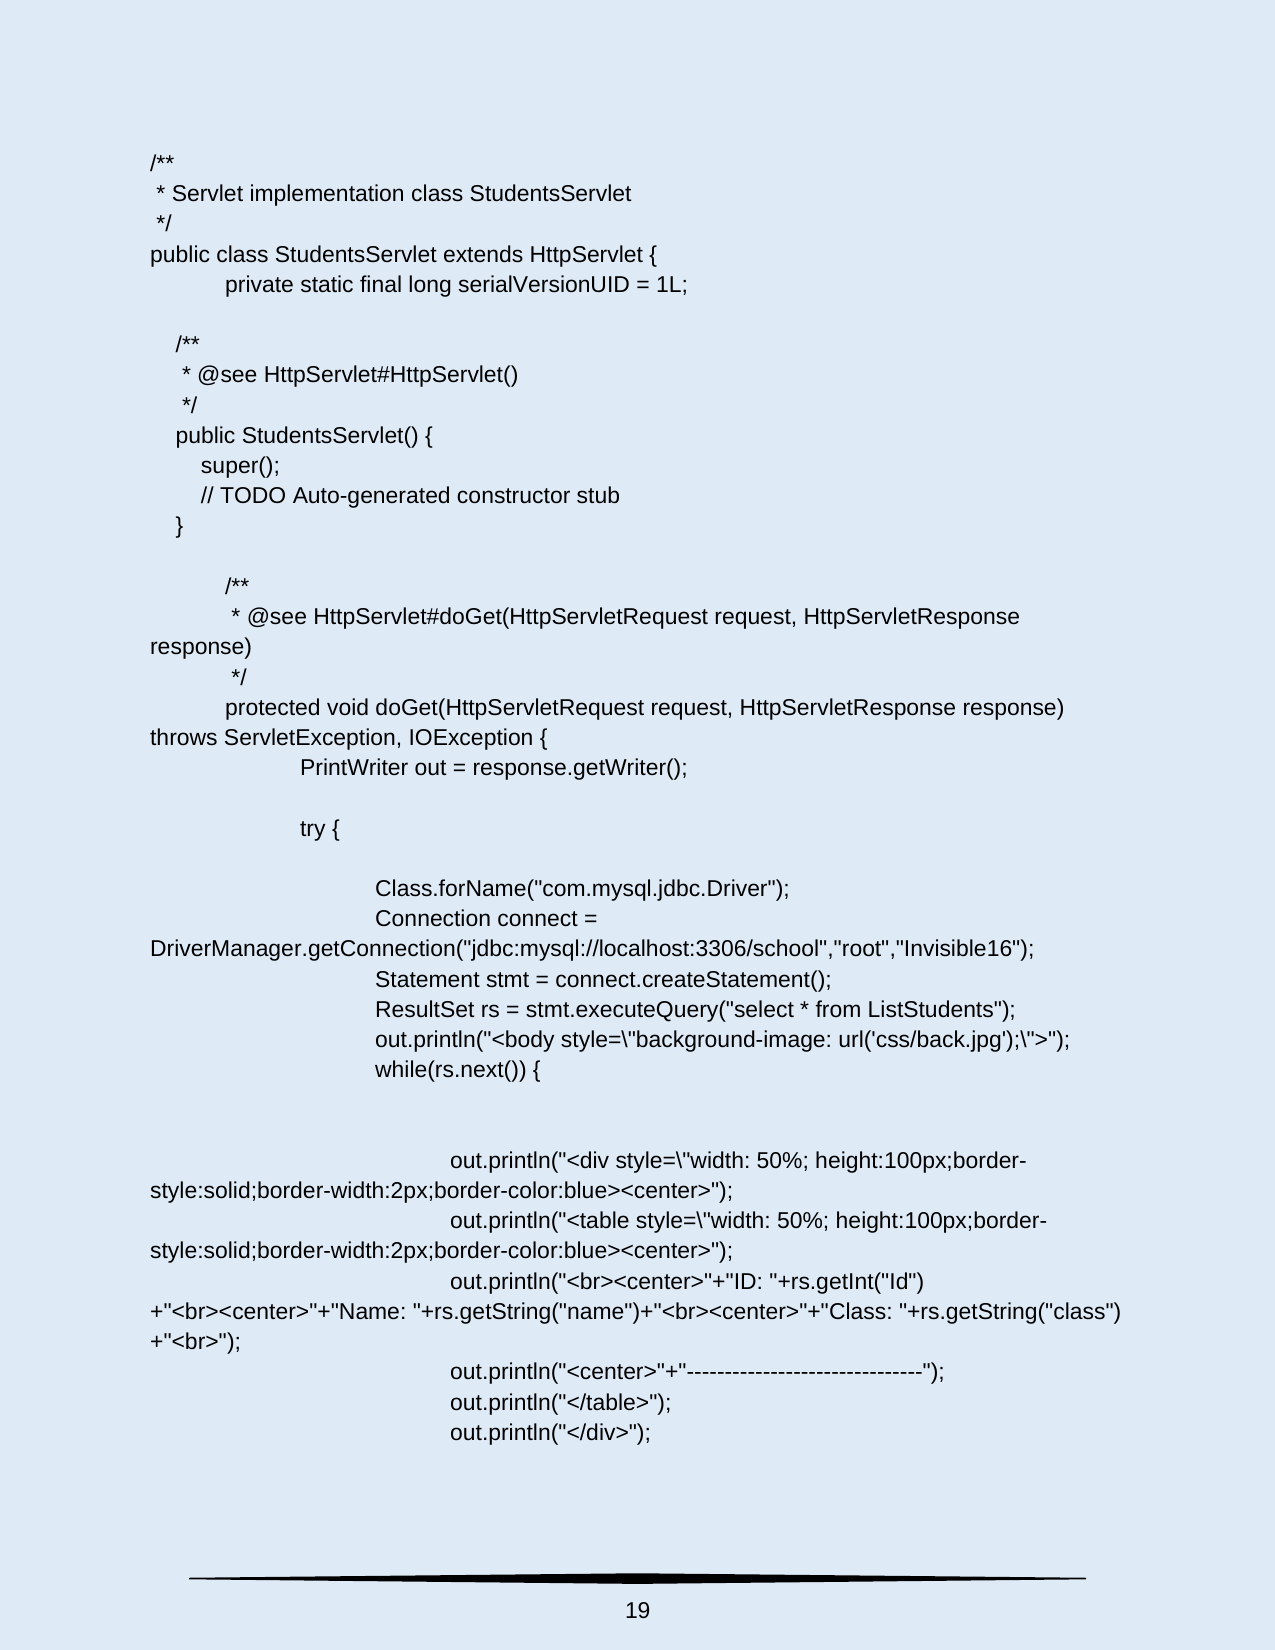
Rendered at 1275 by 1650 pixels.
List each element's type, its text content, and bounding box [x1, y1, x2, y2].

text /** [150, 573, 1125, 599]
text public StudentsServlet() { [150, 422, 1125, 448]
text */ [150, 663, 1125, 690]
text ResultSet rs = stmt.executeQuery("select * from ListStudents"); [150, 996, 1125, 1022]
text PrintWriter out = response.getWriter(); [150, 754, 1125, 781]
text Class.forName("com.mysql.jdbc.Driver"); [150, 875, 1125, 901]
text try { [150, 814, 1125, 841]
text super(); [150, 452, 1125, 478]
text public class StudentsServlet extends HttpServlet { [150, 241, 1125, 267]
text */ [150, 392, 1125, 418]
text } [150, 512, 1125, 539]
text while(rs.next()) { [150, 1056, 1125, 1083]
text out.println("<center>"+"-------------------------------"); [150, 1358, 1125, 1385]
text Connection connect = DriverManager.getConnection("jdbc:mysql://localhost:3306/school","root","Invisible16"); [150, 905, 1125, 962]
text out.println("</table>"); [150, 1388, 1125, 1415]
text Statement stmt = connect.createStatement(); [150, 966, 1125, 992]
text // TODO Auto-generated constructor stub [150, 482, 1125, 509]
text out.println("<br><center>"+"ID: "+rs.getInt("Id")+"<br><center>"+"Name: "+rs.getString("name")+"<br><center>"+"Class: "+rs.getString("class")+"<br>"); [150, 1268, 1125, 1354]
text out.println("<body style=\"background-image: url('css/back.jpg');\">"); [150, 1026, 1125, 1052]
text * @see HttpServlet#doGet(HttpServletRequest request, HttpServletResponse response) [150, 603, 1125, 660]
text */ [150, 210, 1125, 237]
text * Servlet implementation class StudentsServlet [150, 180, 1125, 207]
text out.println("<table style=\"width: 50%; height:100px;border-style:solid;border-width:2px;border-color:blue><center>"); [150, 1207, 1125, 1264]
text private static final long serialVersionUID = 1L; [150, 271, 1125, 297]
text out.println("<div style=\"width: 50%; height:100px;border-style:solid;border-width:2px;border-color:blue><center>"); [150, 1147, 1125, 1203]
text /** [150, 331, 1125, 358]
text * @see HttpServlet#HttpServlet() [150, 361, 1125, 388]
text /** [150, 150, 1125, 176]
text protected void doGet(HttpServletRequest request, HttpServletResponse response) throws ServletException, IOException { [150, 694, 1125, 750]
text out.println("</div>"); [150, 1419, 1125, 1445]
